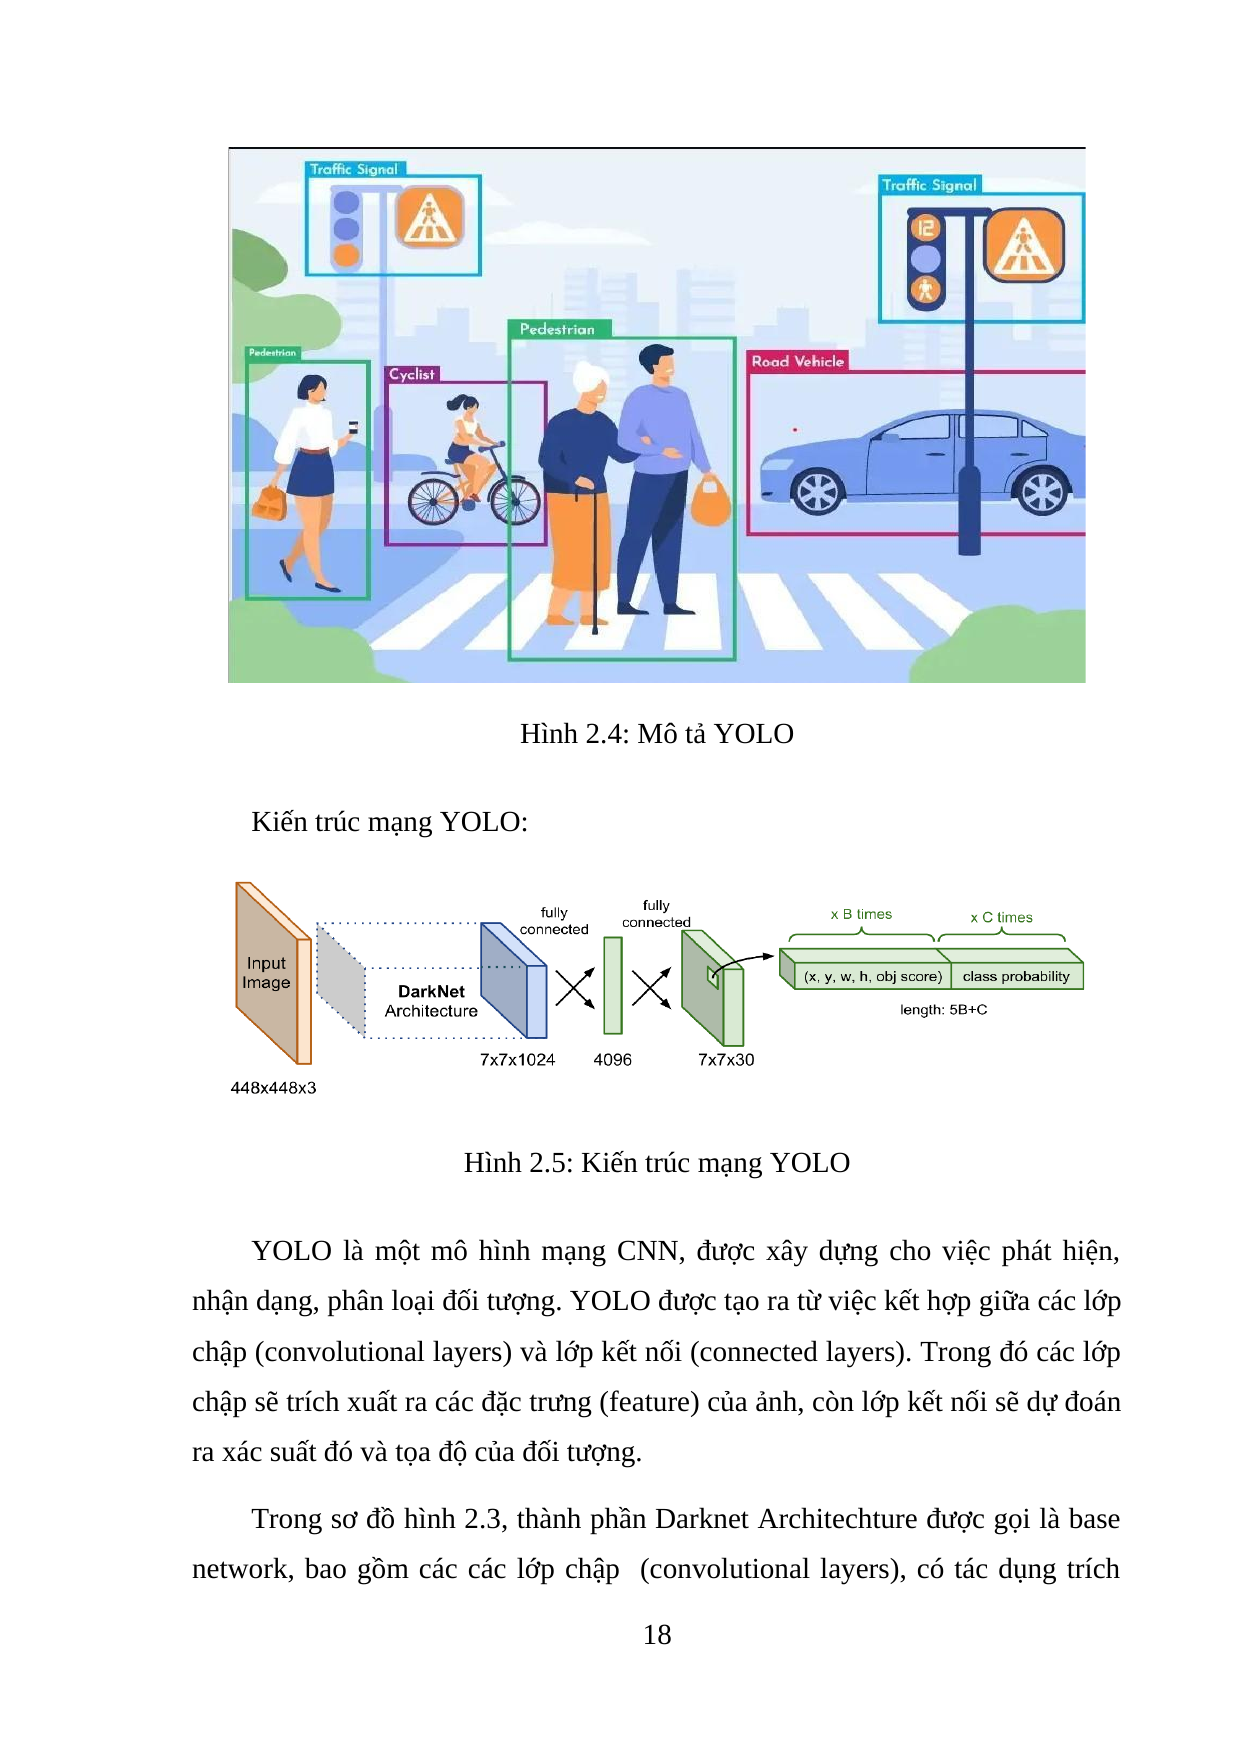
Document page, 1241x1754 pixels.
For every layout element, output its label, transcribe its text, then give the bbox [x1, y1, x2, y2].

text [192, 1501, 1122, 1585]
picture [228, 871, 1086, 1112]
text YOLO là một mô hình mạng CNN, được xây dựng cho việc phát hiện, nhận dạng, phân loại đối tượng. YOLO được tạo ra từ việc kết hợp giữa các lớp chập (convolutional layers) và lớp kết nối (connected layers). Trong đó các lớp chập sẽ trích xuất ra các đặc trưng (feature) của ảnh, còn lớp kết nối sẽ dự đoán ra xác suất đó và tọa độ của đối tượng. [192, 1233, 1122, 1468]
text Kiến trúc mạng YOLO: [192, 804, 1122, 838]
picture [228, 147, 1086, 683]
